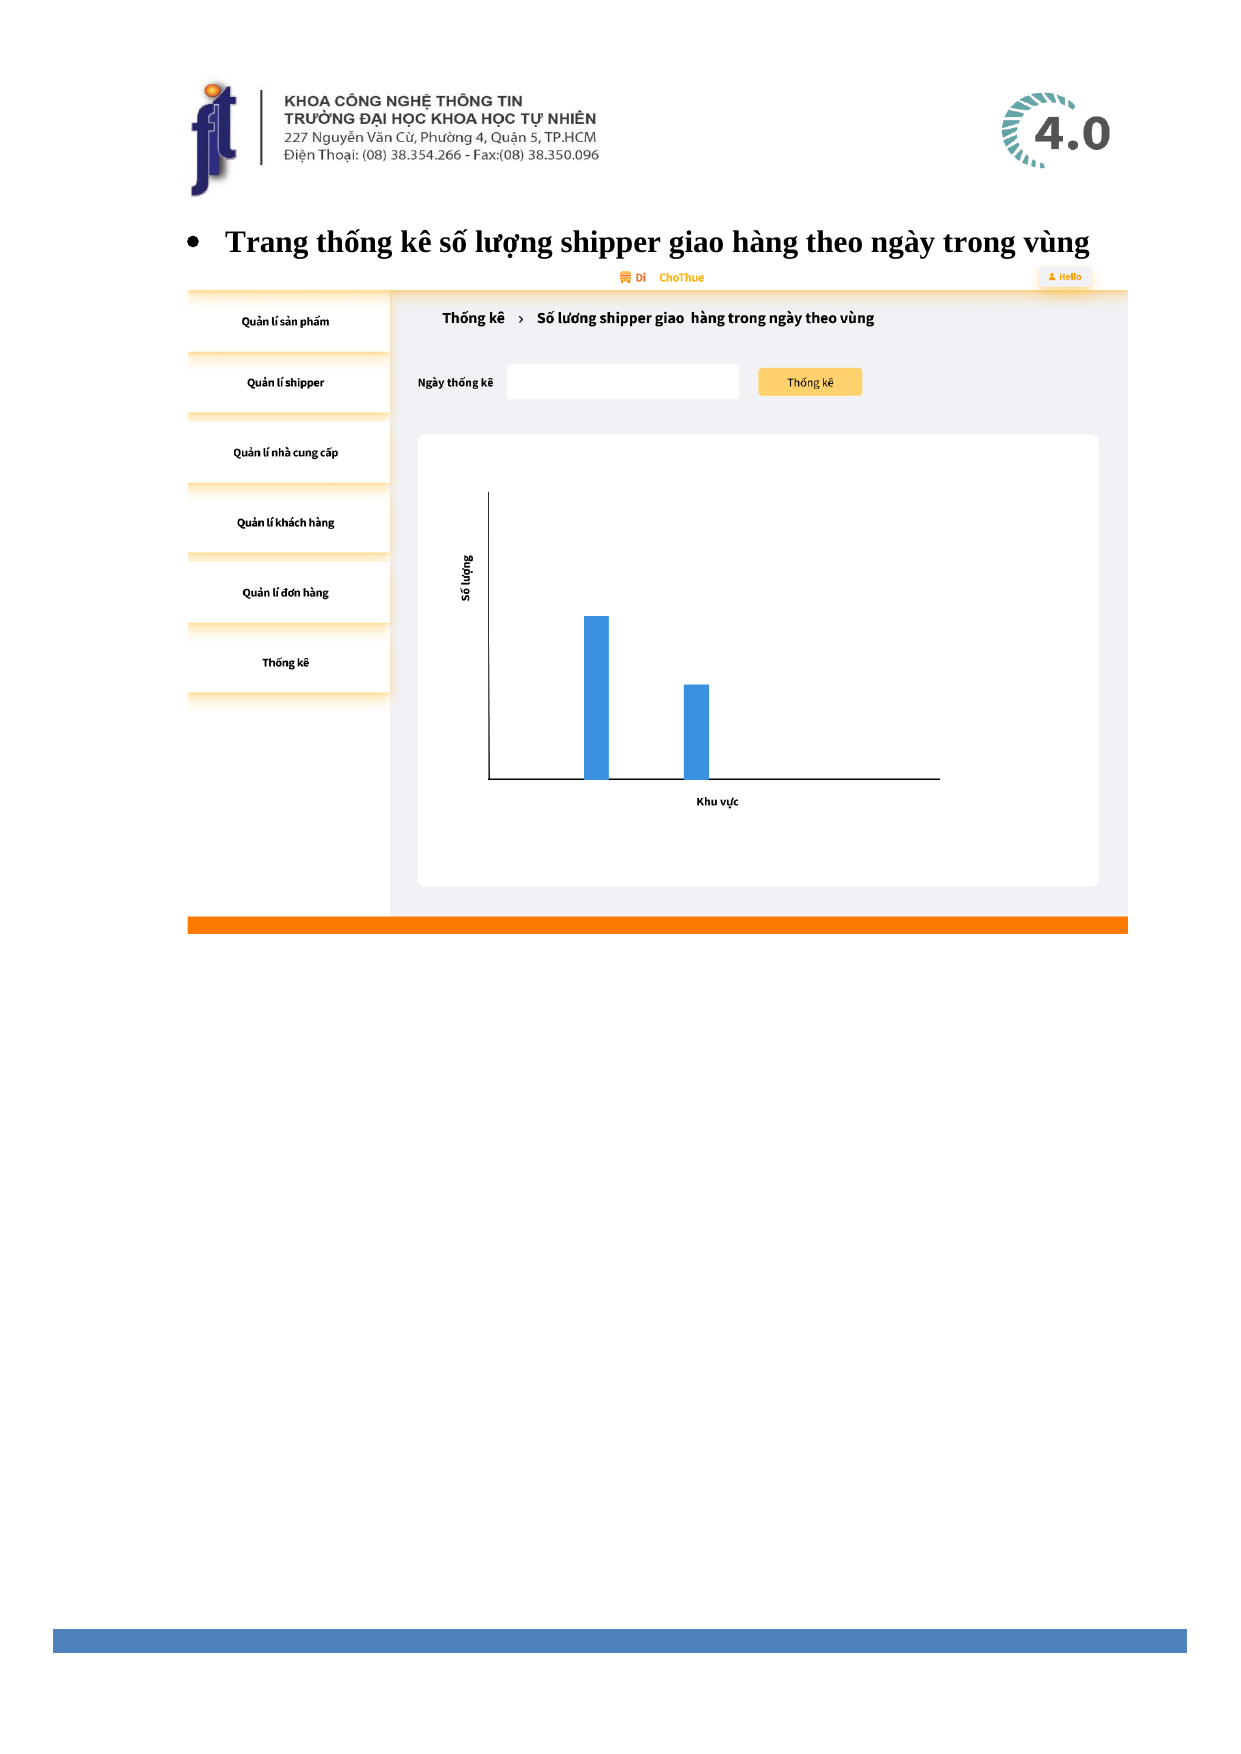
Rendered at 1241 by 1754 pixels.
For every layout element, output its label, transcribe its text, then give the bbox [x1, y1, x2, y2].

picture [168, 75, 632, 218]
picture [975, 86, 1138, 175]
picture [187, 264, 1128, 934]
list Trang thống kê số lượng shipper giao hàng theo ngày trong vùng [187, 150, 1090, 259]
